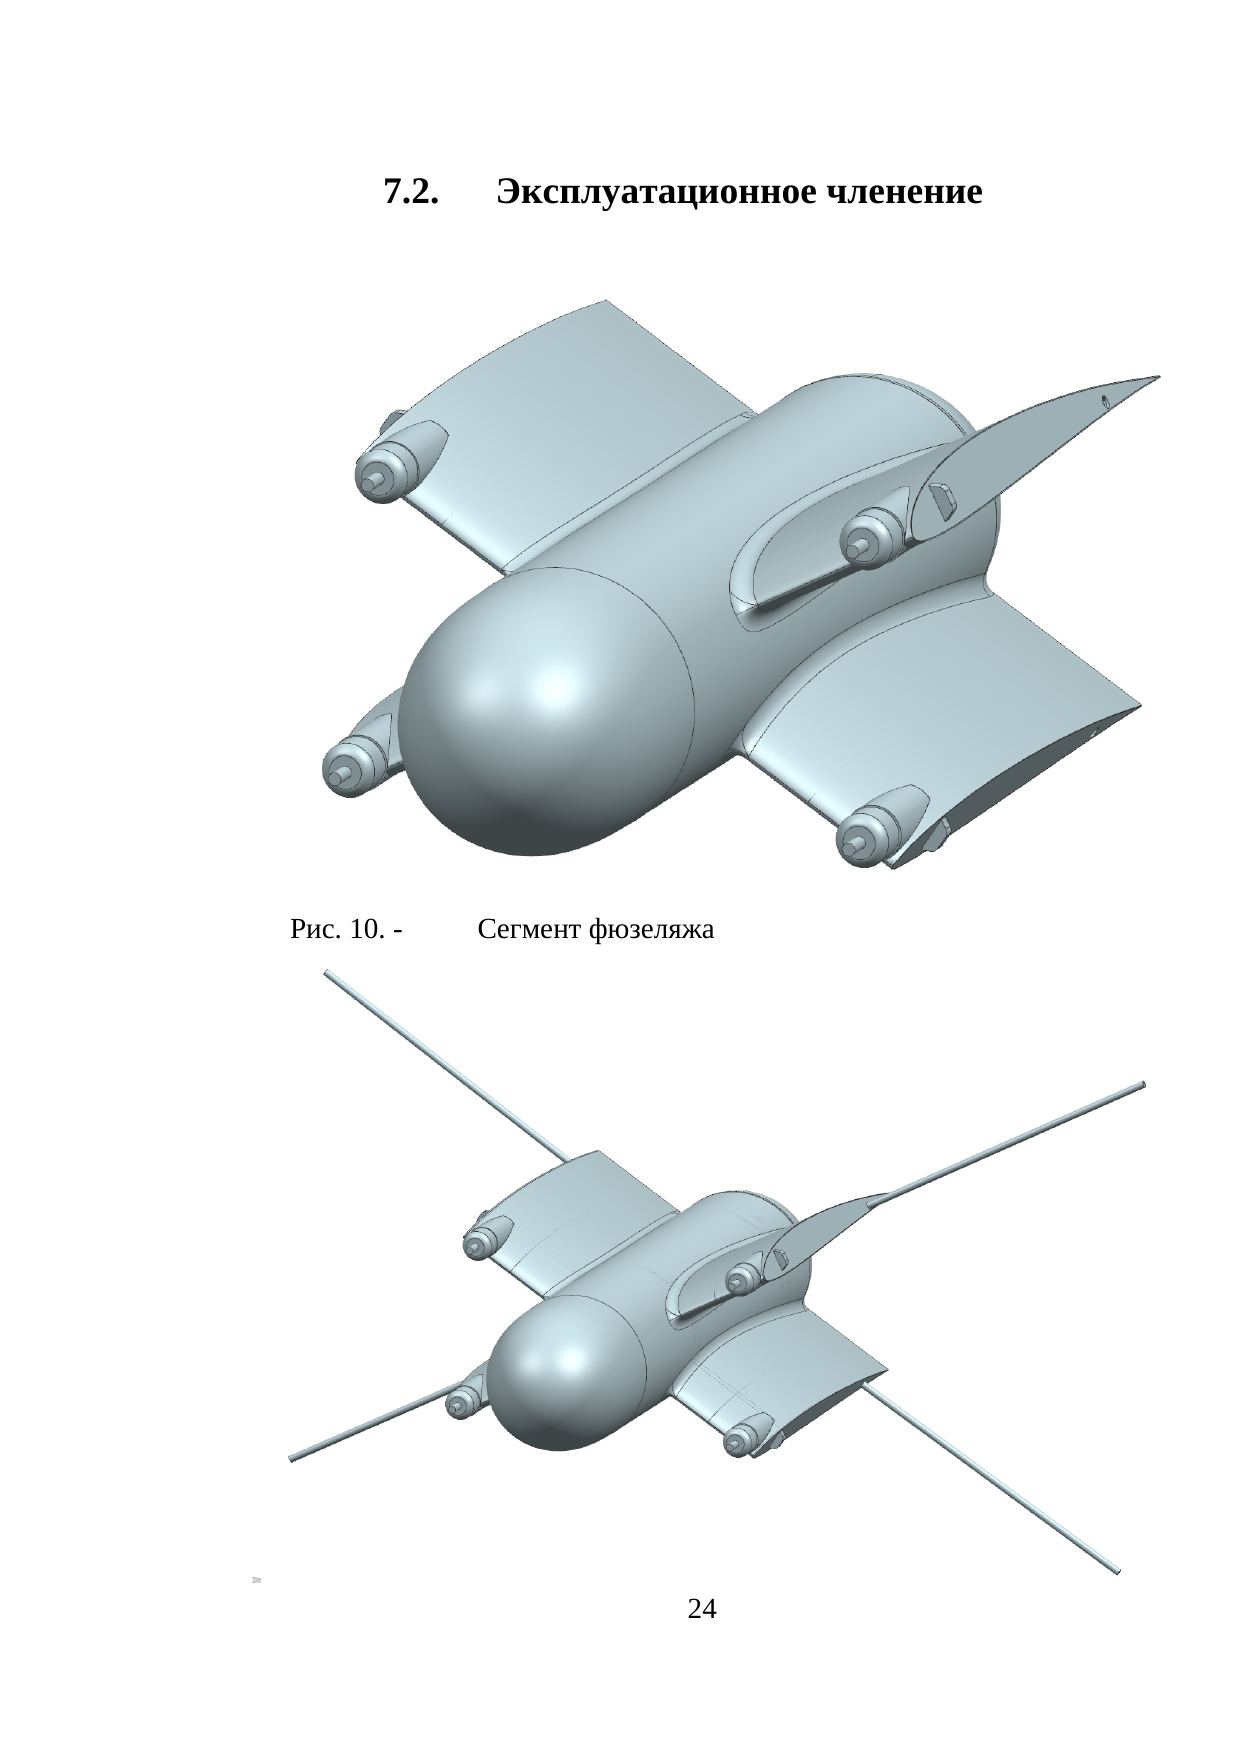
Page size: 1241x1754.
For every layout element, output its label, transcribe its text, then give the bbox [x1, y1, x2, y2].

text Сегмент фюзеляжа [290, 912, 1152, 945]
subtitle Эксплуатационное членение [215, 168, 1152, 211]
picture [252, 245, 1227, 895]
picture [252, 961, 1162, 1583]
